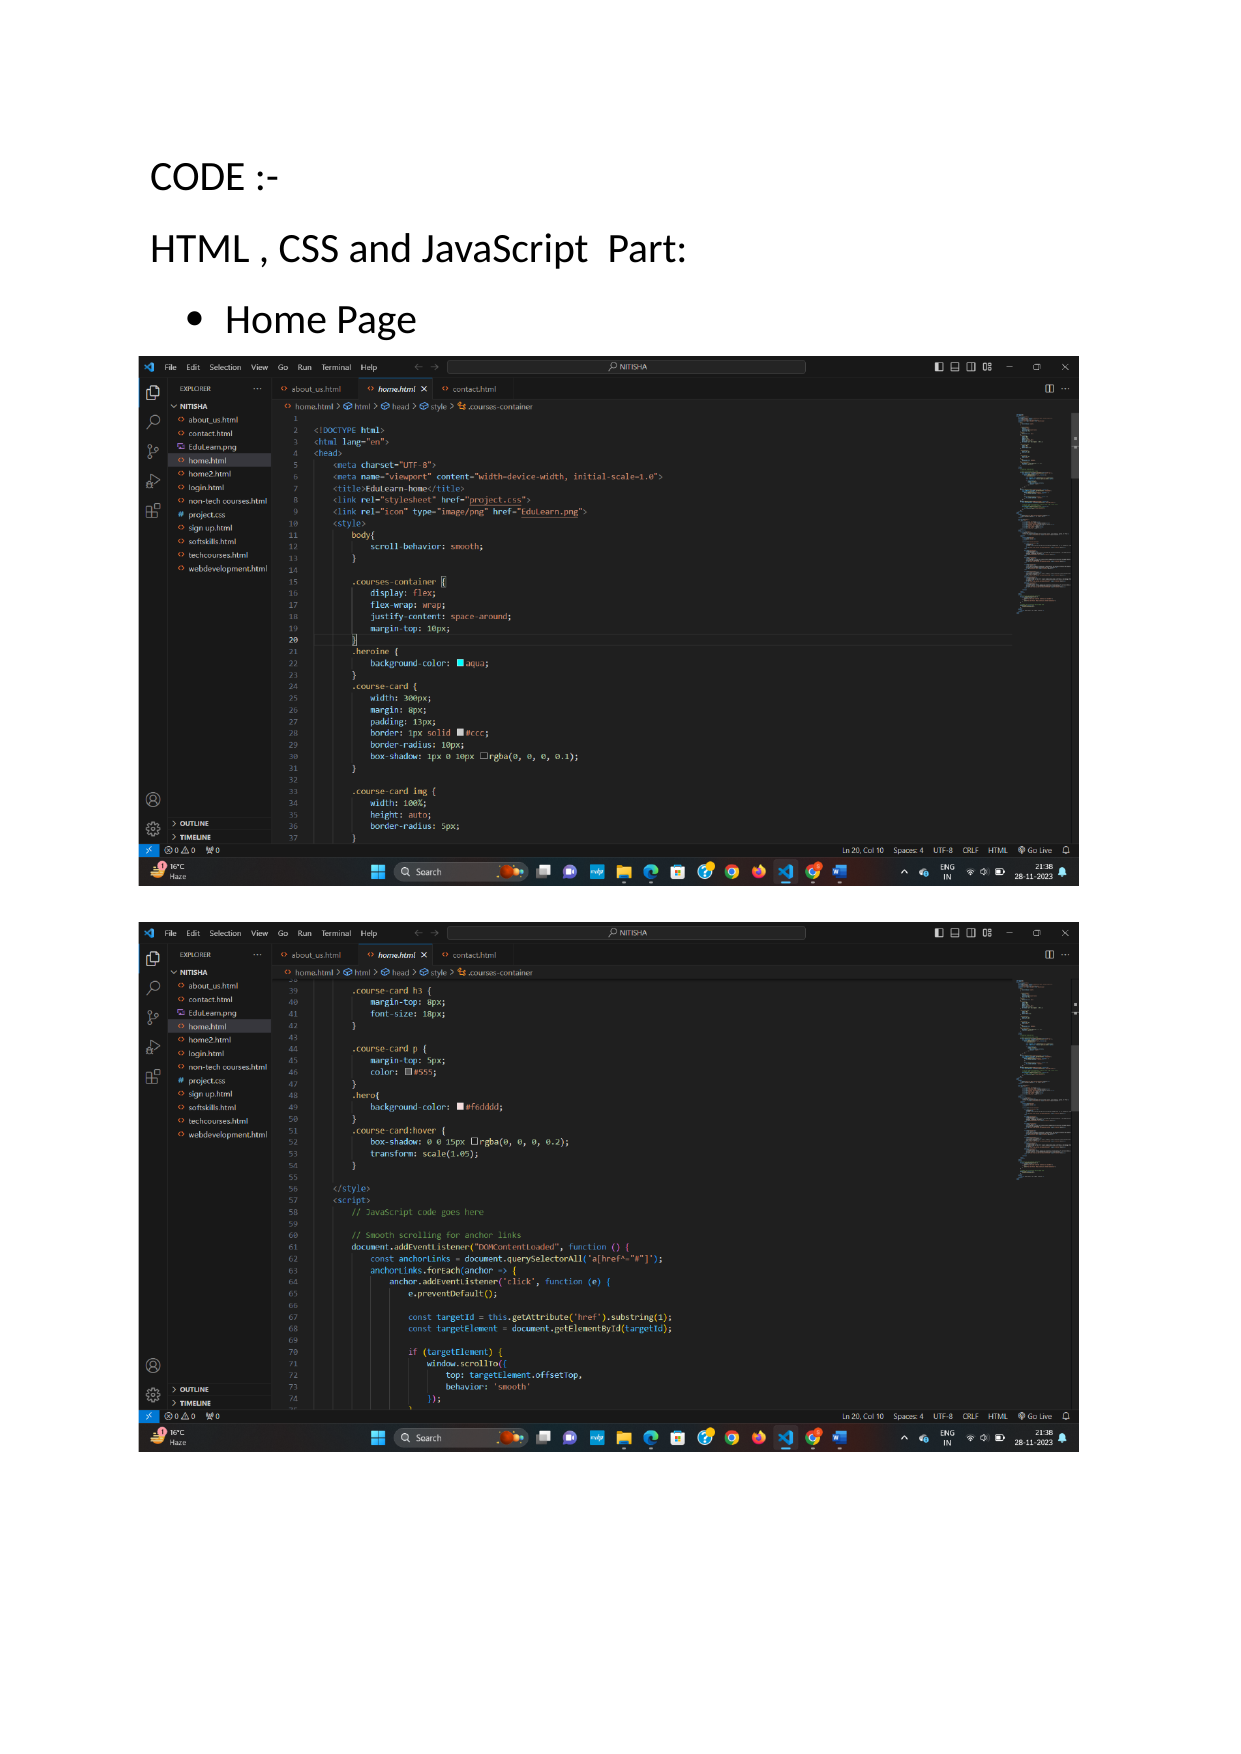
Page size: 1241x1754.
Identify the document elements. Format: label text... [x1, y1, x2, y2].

text HTML , CSS and JavaScript Part: [150, 222, 1090, 272]
list Home Page [187, 293, 1090, 344]
text CODE :- [150, 150, 1090, 201]
picture [138, 356, 1079, 886]
picture [138, 922, 1079, 1452]
